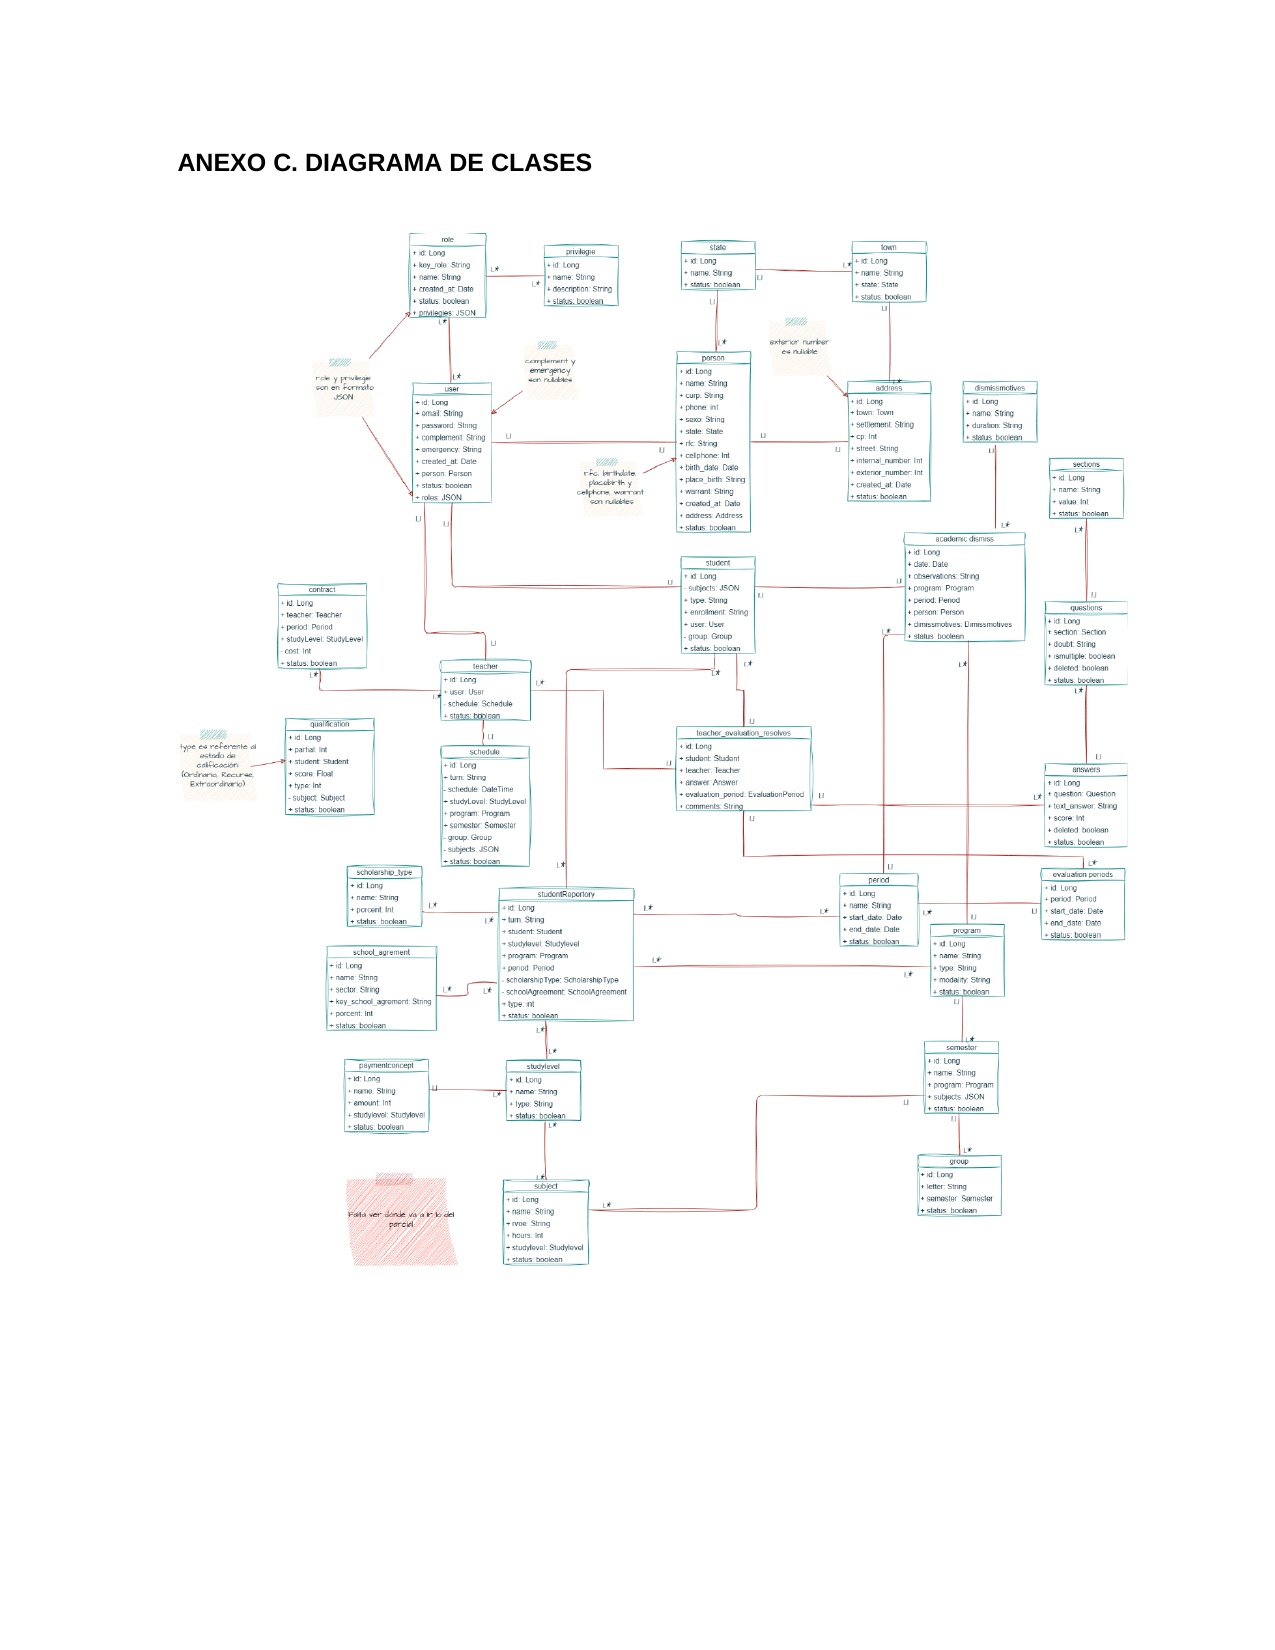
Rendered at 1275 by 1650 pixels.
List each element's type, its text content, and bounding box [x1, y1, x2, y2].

text ANEXO C. DIAGRAMA DE CLASES [177, 148, 1127, 176]
picture [177, 233, 1128, 1266]
